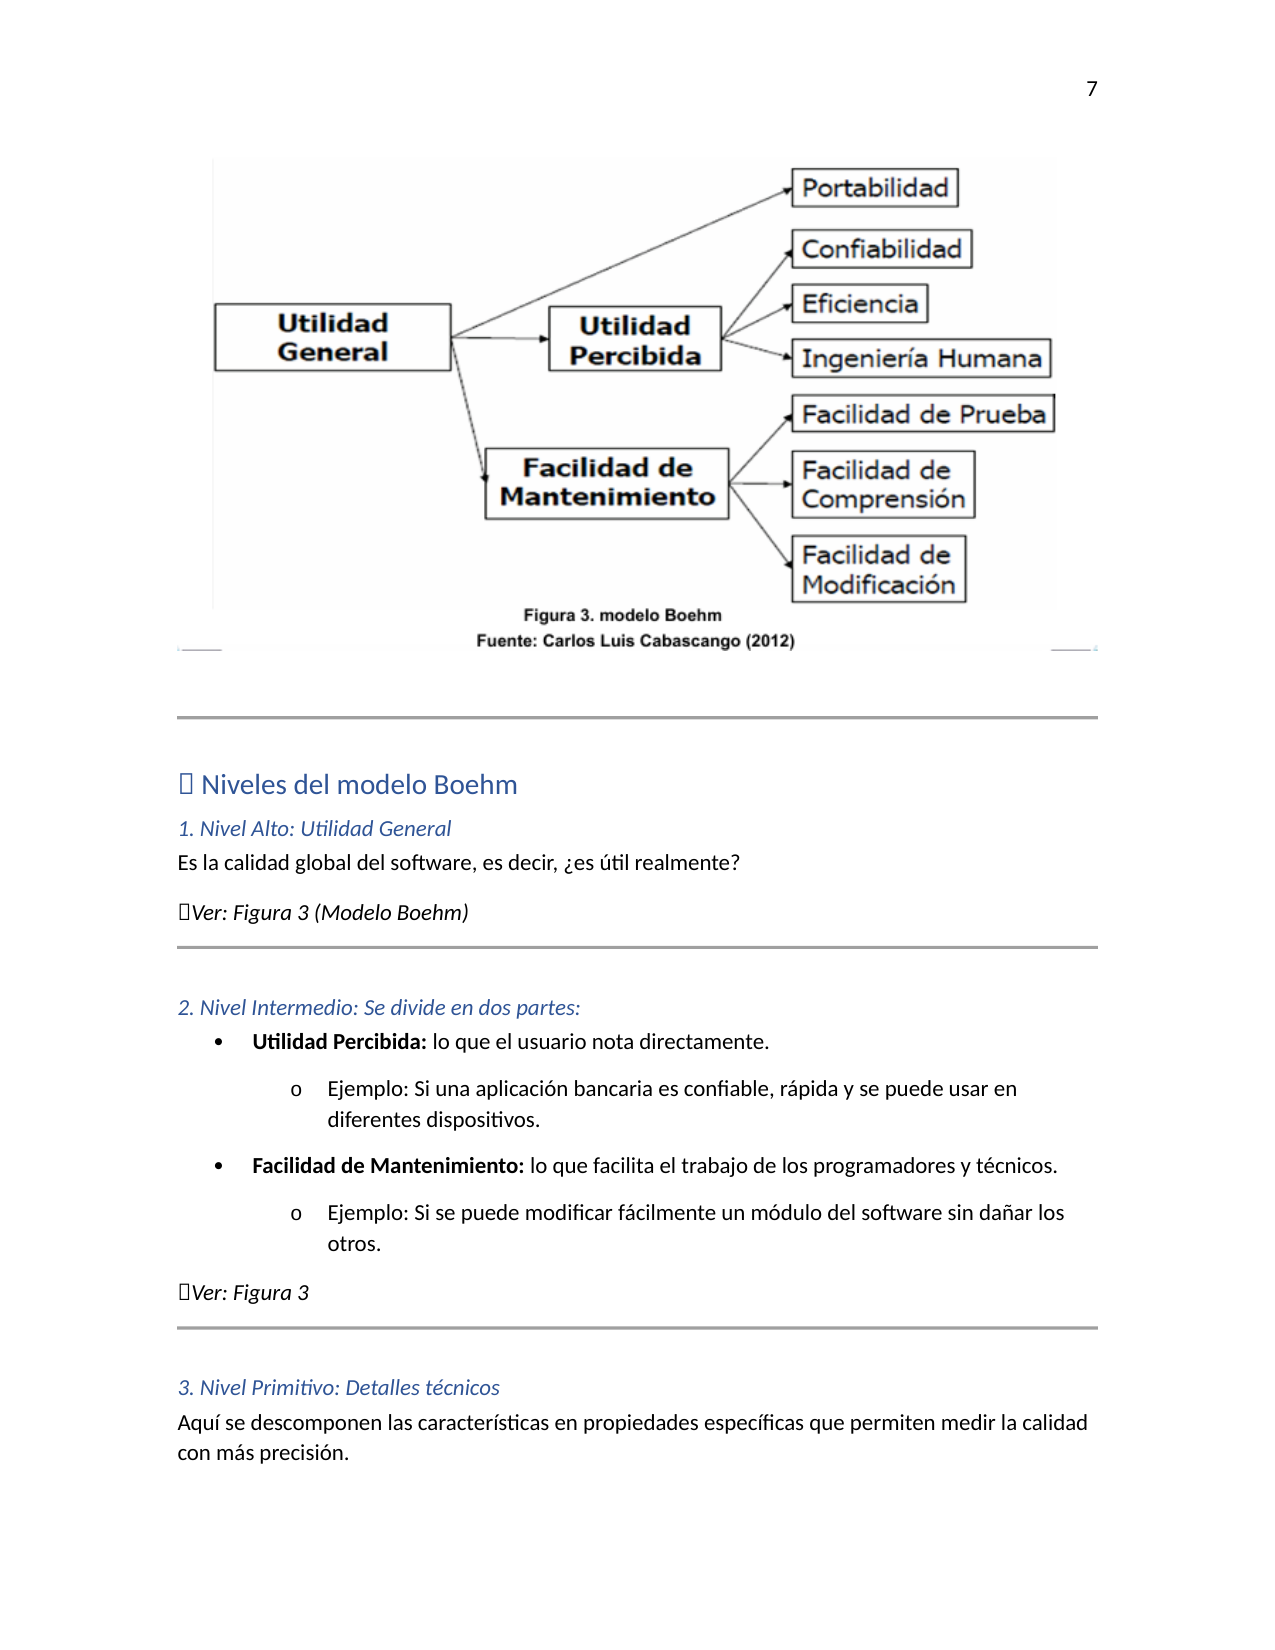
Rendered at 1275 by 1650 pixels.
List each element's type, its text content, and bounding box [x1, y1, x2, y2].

subtitle 2. Nivel Intermedio: Se divide en dos partes: [177, 993, 1098, 1021]
list Facilidad de Mantenimiento: lo que facilita el trabajo de los programadores y técnicos. [215, 1152, 1098, 1179]
text 📍Ver: Figura 3 (Modelo Boehm) [177, 895, 1098, 927]
list Ejemplo: Si se puede modificar fácilmente un módulo del software sin dañar los otros. [290, 1198, 1098, 1257]
text Es la calidad global del software, es decir, ¿es útil realmente? [177, 848, 1098, 877]
picture [177, 147, 1098, 651]
subtitle 1. Nivel Alto: Utilidad General [177, 814, 1098, 842]
subtitle 3. Nivel Primitivo: Detalles técnicos [177, 1373, 1098, 1401]
list Utilidad Percibida: lo que el usuario nota directamente. [215, 1027, 1098, 1055]
text Aquí se descomponen las características en propiedades específicas que permiten medir la calidad con más precisión. [177, 1408, 1098, 1466]
text 📍Ver: Figura 3 [177, 1276, 1098, 1307]
subtitle 📌 Niveles del modelo Boehm [177, 763, 1098, 803]
list Ejemplo: Si una aplicación bancaria es confiable, rápida y se puede usar en diferentes dispositivos. [290, 1074, 1098, 1133]
